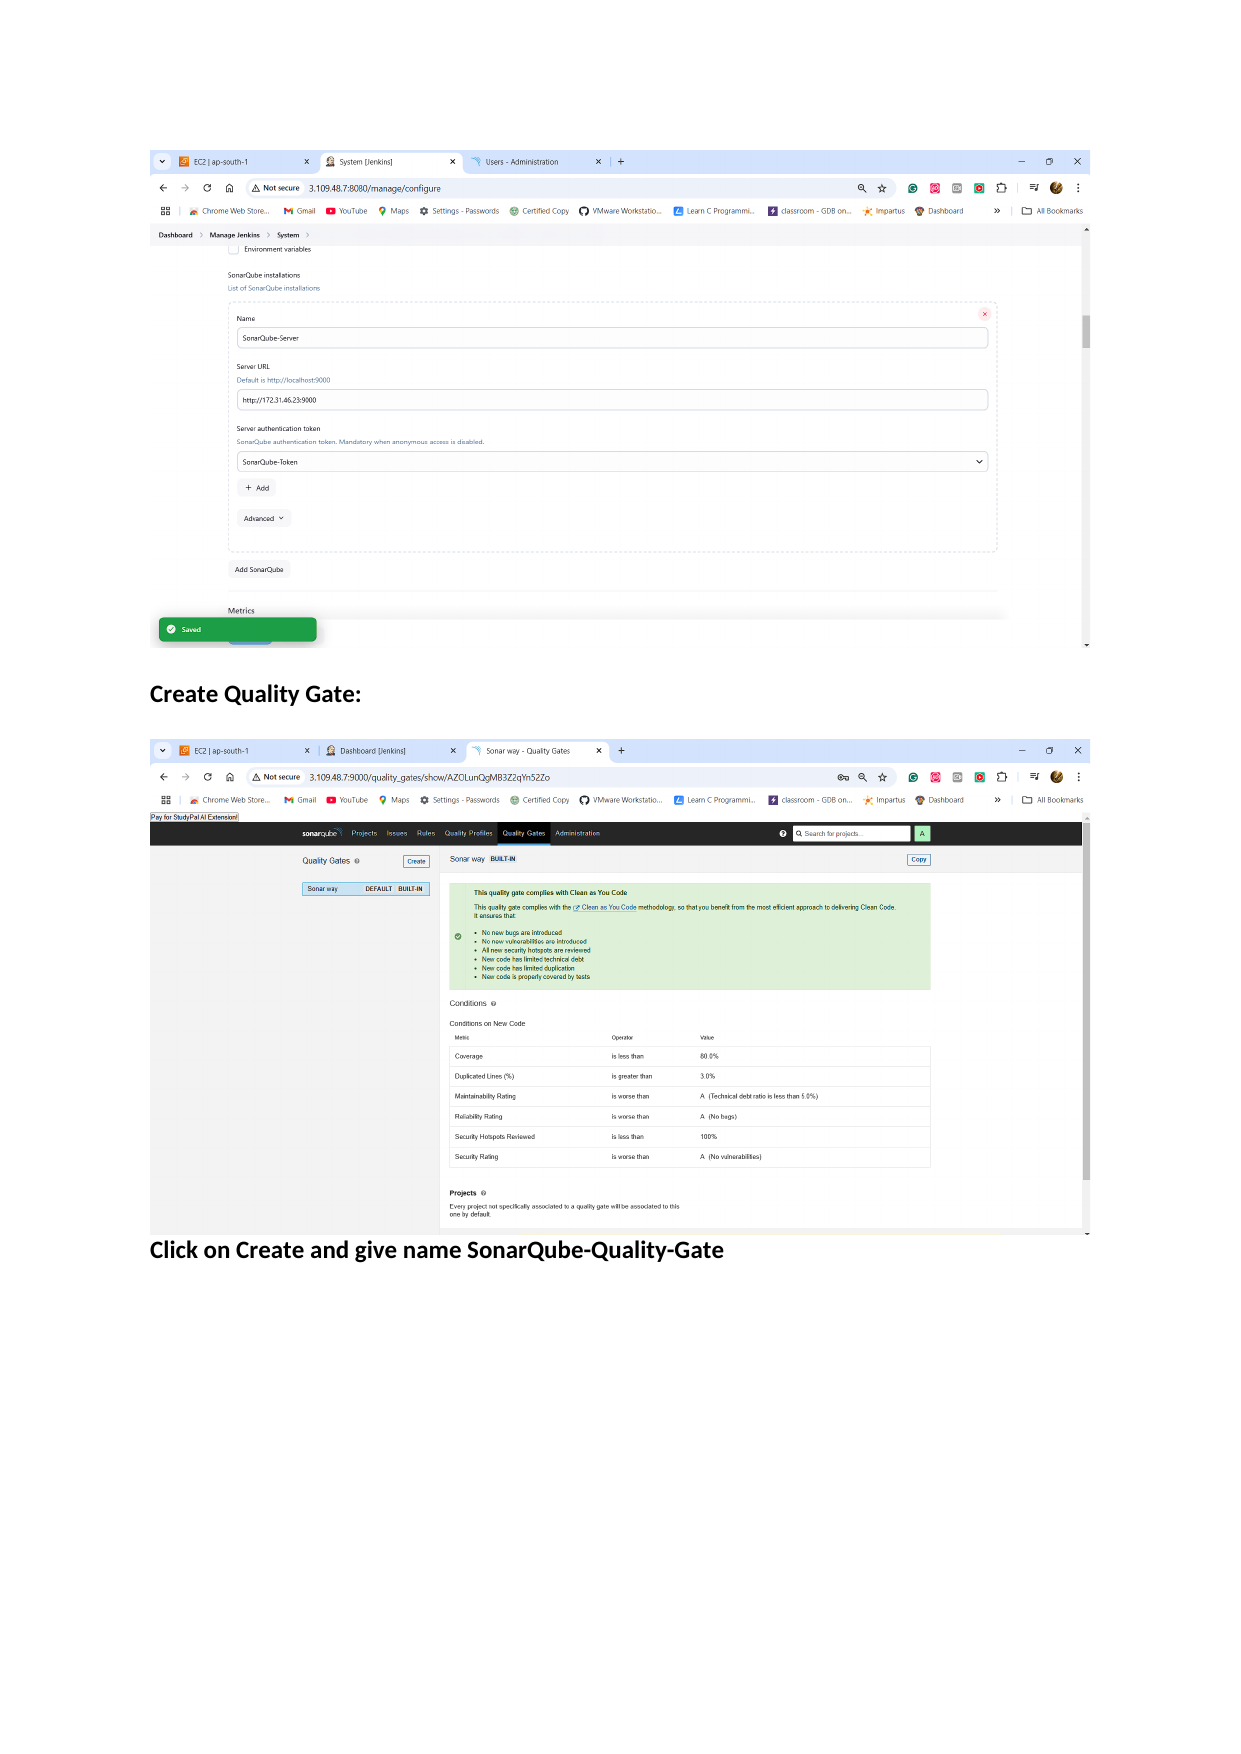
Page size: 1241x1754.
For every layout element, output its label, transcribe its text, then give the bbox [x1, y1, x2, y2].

text Click on Create and give name SonarQube-Quality-Gate [150, 1235, 1090, 1265]
picture [150, 150, 1091, 648]
text Create Quality Gate: [150, 678, 1090, 708]
picture [150, 739, 1091, 1235]
